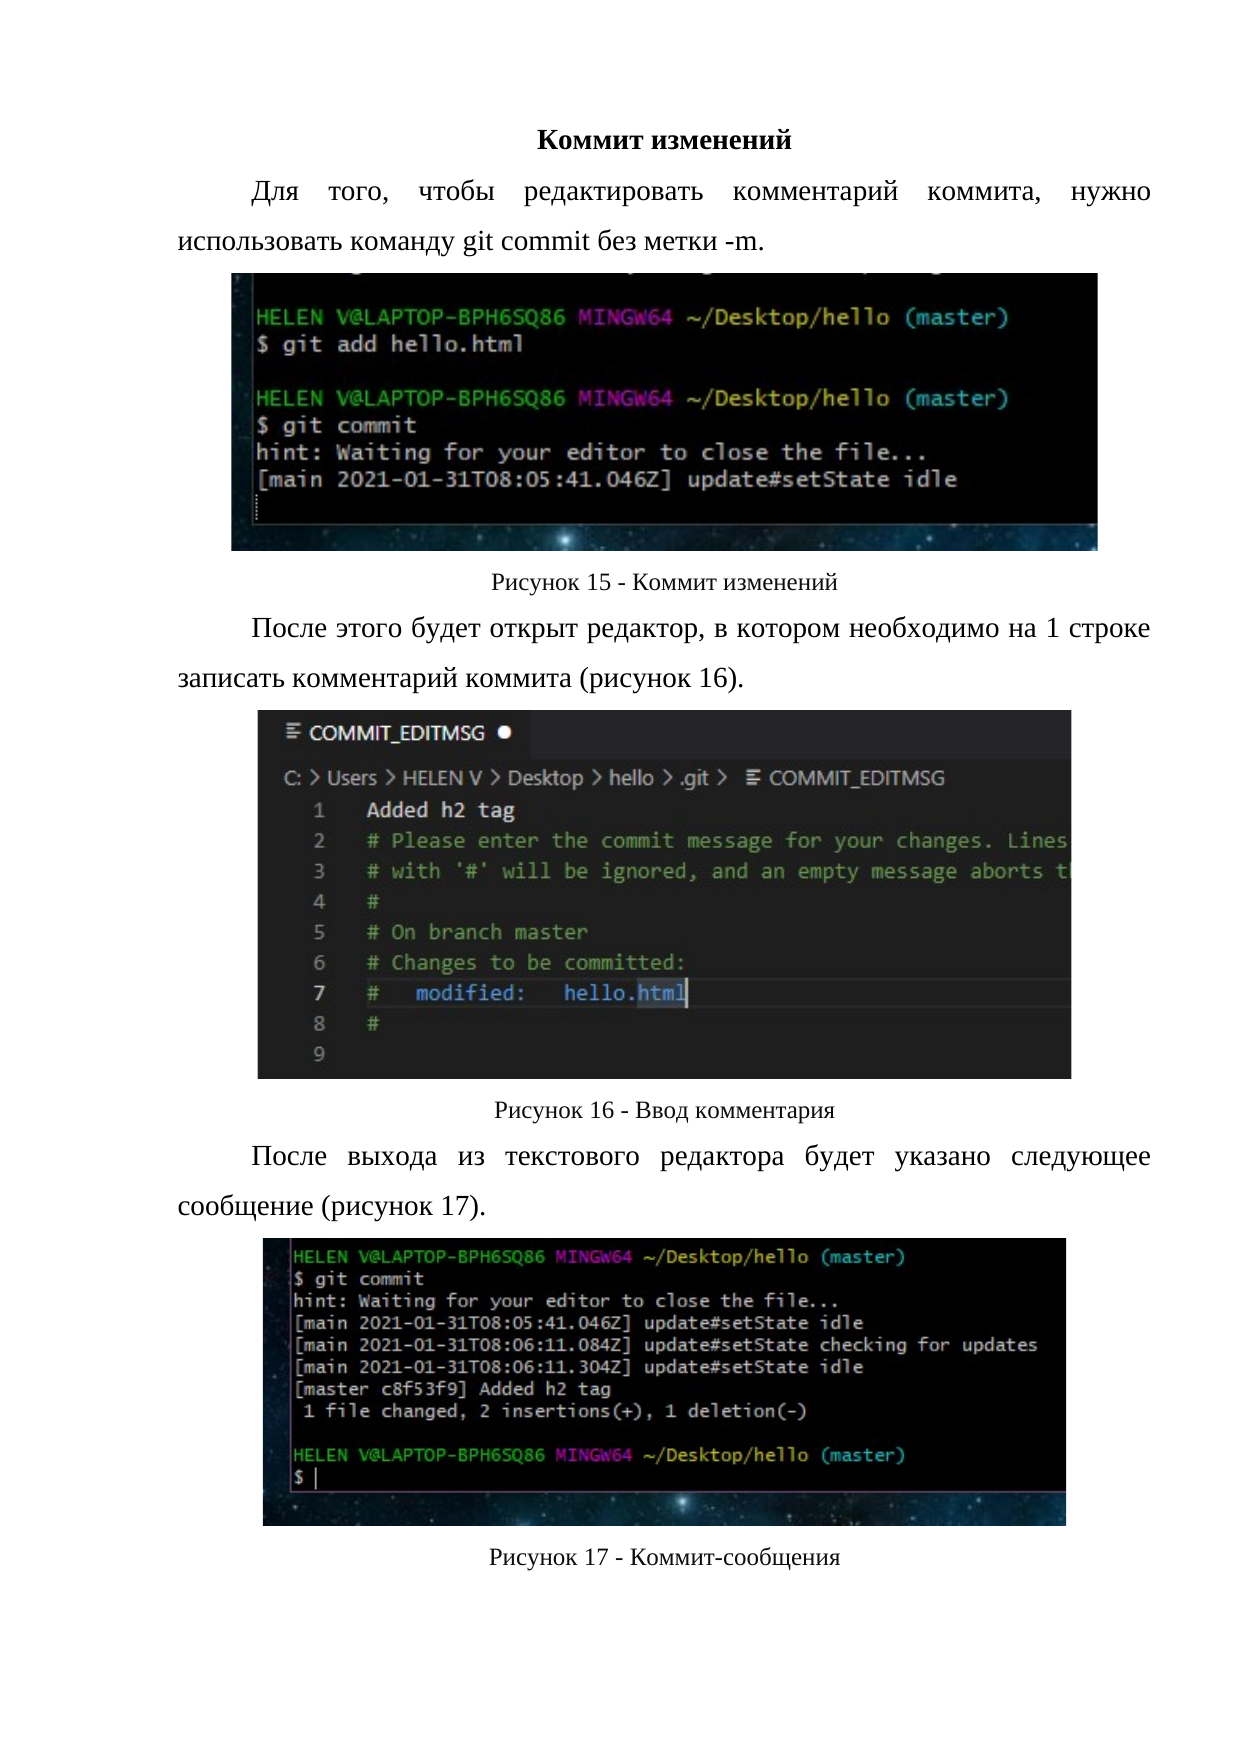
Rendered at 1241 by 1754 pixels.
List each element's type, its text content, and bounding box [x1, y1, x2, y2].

text Рисунок 17 - Коммит-сообщения [177, 1542, 1152, 1571]
picture [944, 1516, 952, 1526]
subtitle Коммит изменений [177, 122, 1152, 156]
picture [231, 273, 1098, 551]
picture [262, 1238, 1067, 1526]
text Для того, чтобы редактировать комментарий коммита, нужно использовать команду git commit без метки -m. [177, 173, 1152, 256]
text Рисунок 15 - Коммит изменений [177, 567, 1152, 596]
text Рисунок 16 - Ввод комментария [177, 1095, 1152, 1124]
picture [257, 710, 1072, 1079]
text После этого будет открыт редактор, в котором необходимо на 1 строке записать комментарий коммита (рисунок 16). [177, 610, 1152, 694]
text После выхода из текстового редактора будет указано следующее сообщение (рисунок 17). [177, 1138, 1152, 1222]
